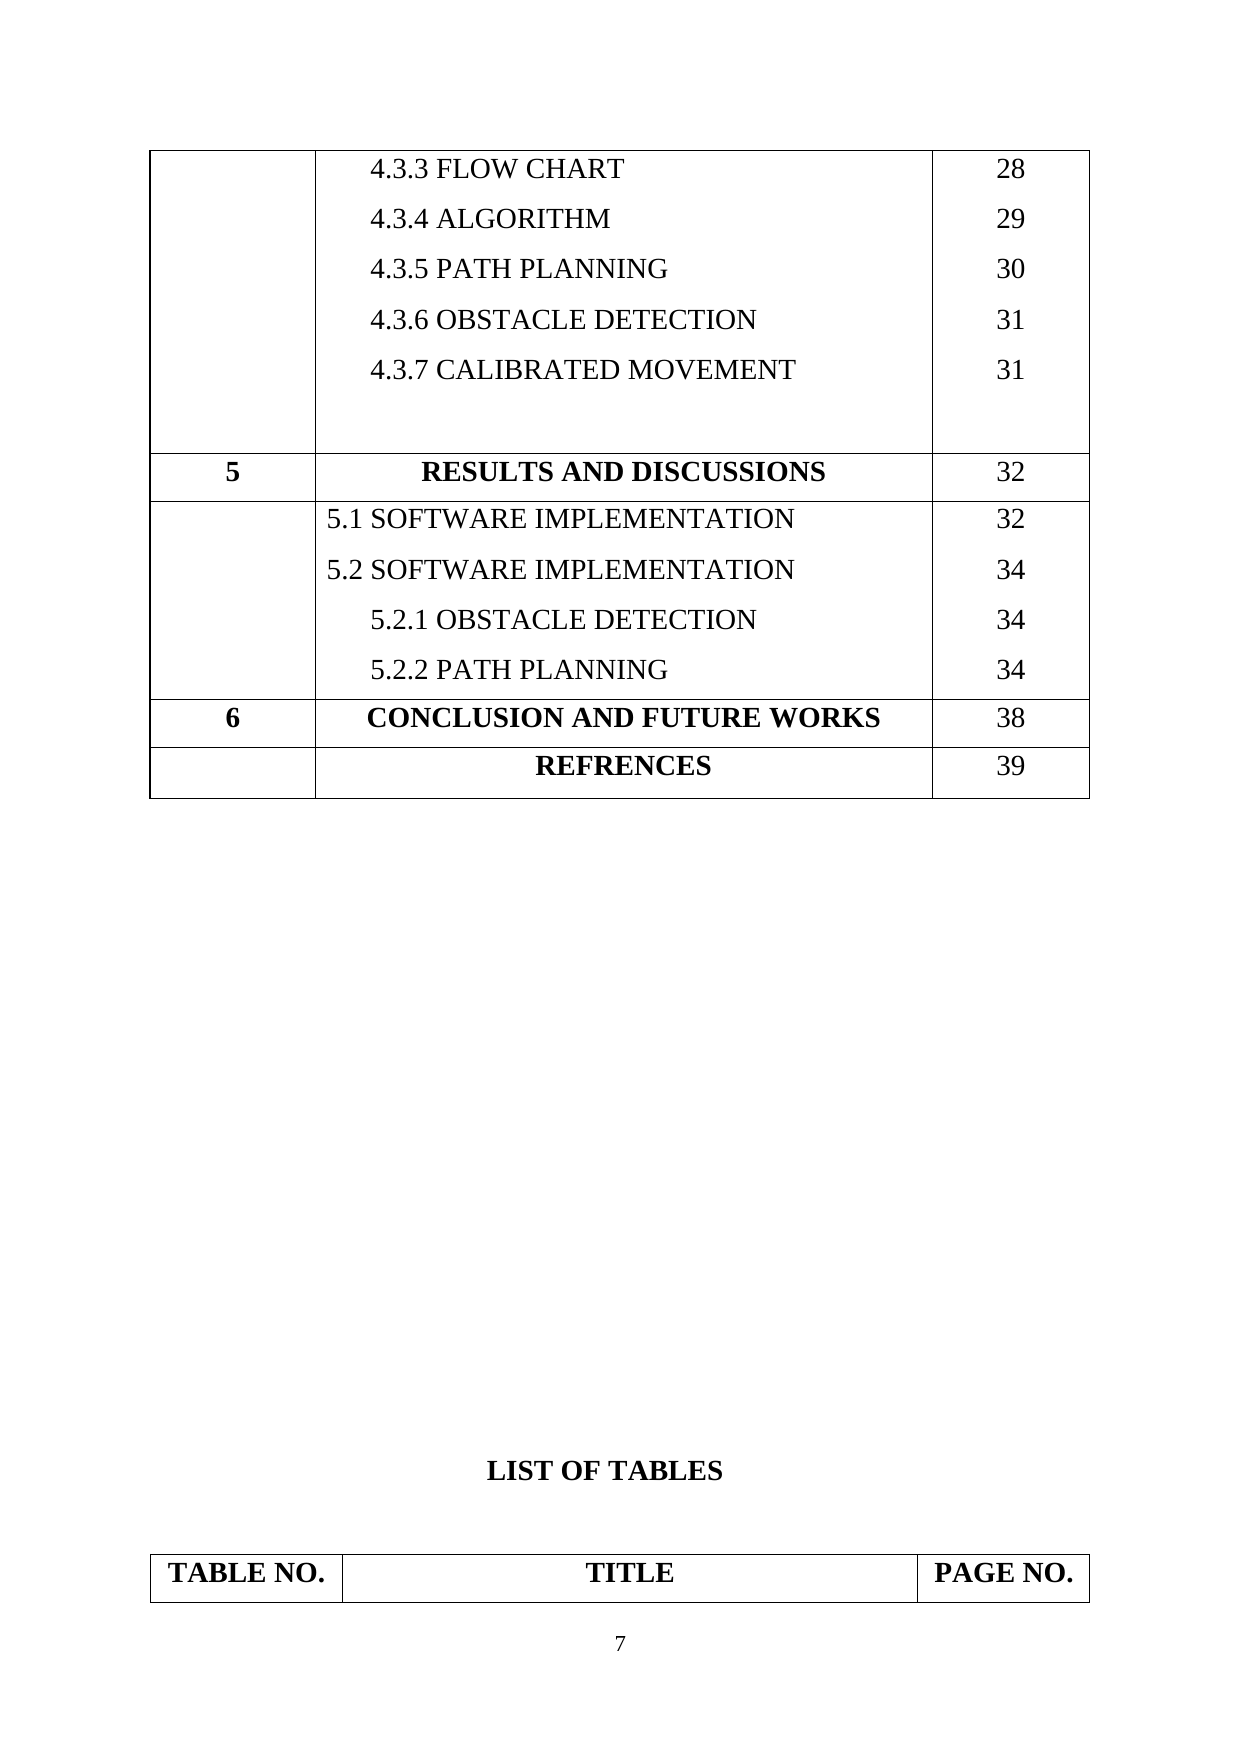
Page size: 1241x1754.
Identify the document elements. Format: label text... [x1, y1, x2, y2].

table_cell RESULTS AND DISCUSSIONS [316, 454, 932, 501]
table_cell 6 [151, 700, 315, 747]
table_header PAGE NO. [918, 1555, 1089, 1602]
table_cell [316, 151, 932, 453]
table_header TABLE NO. [151, 1555, 342, 1602]
table_cell 5 [151, 454, 315, 501]
text LIST OF TABLES [150, 1453, 1090, 1487]
table_cell [151, 502, 315, 699]
table_cell 39 [933, 748, 1089, 798]
table_cell CONCLUSION AND FUTURE WORKS [316, 700, 932, 747]
table_cell [151, 748, 315, 798]
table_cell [933, 151, 1089, 453]
table_header TITLE [343, 1555, 917, 1602]
table_cell 32 34 34 34 [933, 502, 1089, 699]
table_cell 5.1 SOFTWARE IMPLEMENTATION 5.2 SOFTWARE IMPLEMENTATION 5.2.1 OBSTACLE DETECTION 5.2.2 PATH PLANNING [316, 502, 932, 699]
table_cell 32 [933, 454, 1089, 501]
table_cell 38 [933, 700, 1089, 747]
table_cell REFRENCES [316, 748, 932, 798]
table_cell [151, 151, 315, 453]
